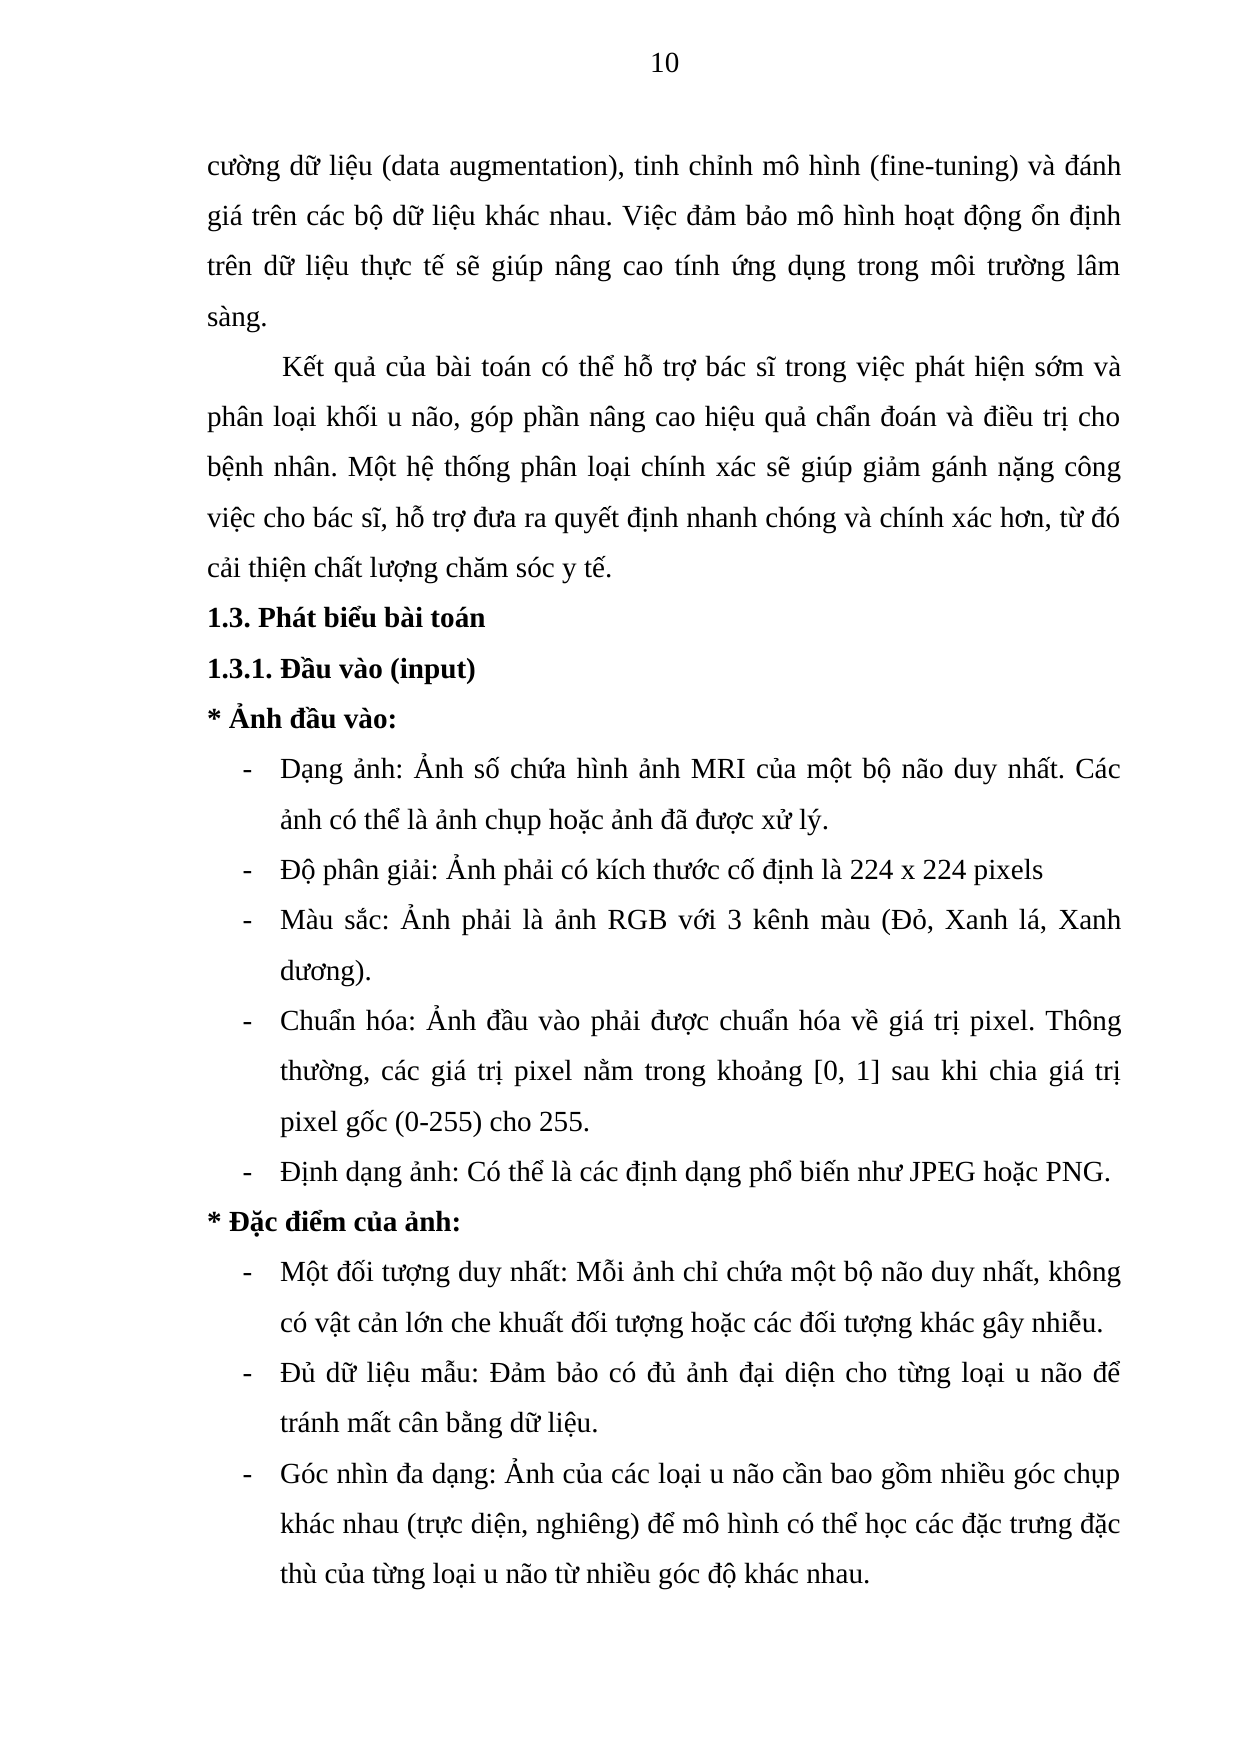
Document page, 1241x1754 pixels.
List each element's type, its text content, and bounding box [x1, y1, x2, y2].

list Góc nhìn đa dạng: Ảnh của các loại u não cần bao gồm nhiều góc chụp khác nhau (trực diện, nghiêng) để mô hình có thể học các đặc trưng đặc thù của từng loại u não từ nhiều góc độ khác nhau. [242, 1456, 1122, 1590]
text * Ảnh đầu vào: [207, 701, 1122, 735]
list Đủ dữ liệu mẫu: Đảm bảo có đủ ảnh đại diện cho từng loại u não để tránh mất cân bằng dữ liệu. [242, 1355, 1122, 1439]
list Màu sắc: Ảnh phải là ảnh RGB với 3 kênh màu (Đỏ, Xanh lá, Xanh dương). [242, 902, 1122, 986]
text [207, 148, 1122, 332]
list Một đối tượng duy nhất: Mỗi ảnh chỉ chứa một bộ não duy nhất, không có vật cản lớn che khuất đối tượng hoặc các đối tượng khác gây nhiễu. [242, 1254, 1122, 1338]
list Dạng ảnh: Ảnh số chứa hình ảnh MRI của một bộ não duy nhất. Các ảnh có thể là ảnh chụp hoặc ảnh đã được xử lý. [242, 751, 1122, 835]
text * Đặc điểm của ảnh: [207, 1204, 1122, 1238]
list Định dạng ảnh: Có thể là các định dạng phổ biến như JPEG hoặc PNG. [242, 1154, 1122, 1187]
text Kết quả của bài toán có thể hỗ trợ bác sĩ trong việc phát hiện sớm và phân loại khối u não, góp phần nâng cao hiệu quả chẩn đoán và điều trị cho bệnh nhân. Một hệ thống phân loại chính xác sẽ giúp giảm gánh nặng công việc cho bác sĩ, hỗ trợ đưa ra quyết định nhanh chóng và chính xác hơn, từ đó cải thiện chất lượng chăm sóc y tế. [207, 349, 1122, 584]
list Chuẩn hóa: Ảnh đầu vào phải được chuẩn hóa về giá trị pixel. Thông thường, các giá trị pixel nằm trong khoảng [0, 1] sau khi chia giá trị pixel gốc (0-255) cho 255. [242, 1003, 1122, 1137]
subtitle 1.3.1. Đầu vào (input) [207, 651, 1122, 684]
subtitle 1.3. Phát biểu bài toán [207, 601, 1122, 634]
list Độ phân giải: Ảnh phải có kích thước cố định là 224 x 224 pixels [242, 852, 1122, 886]
